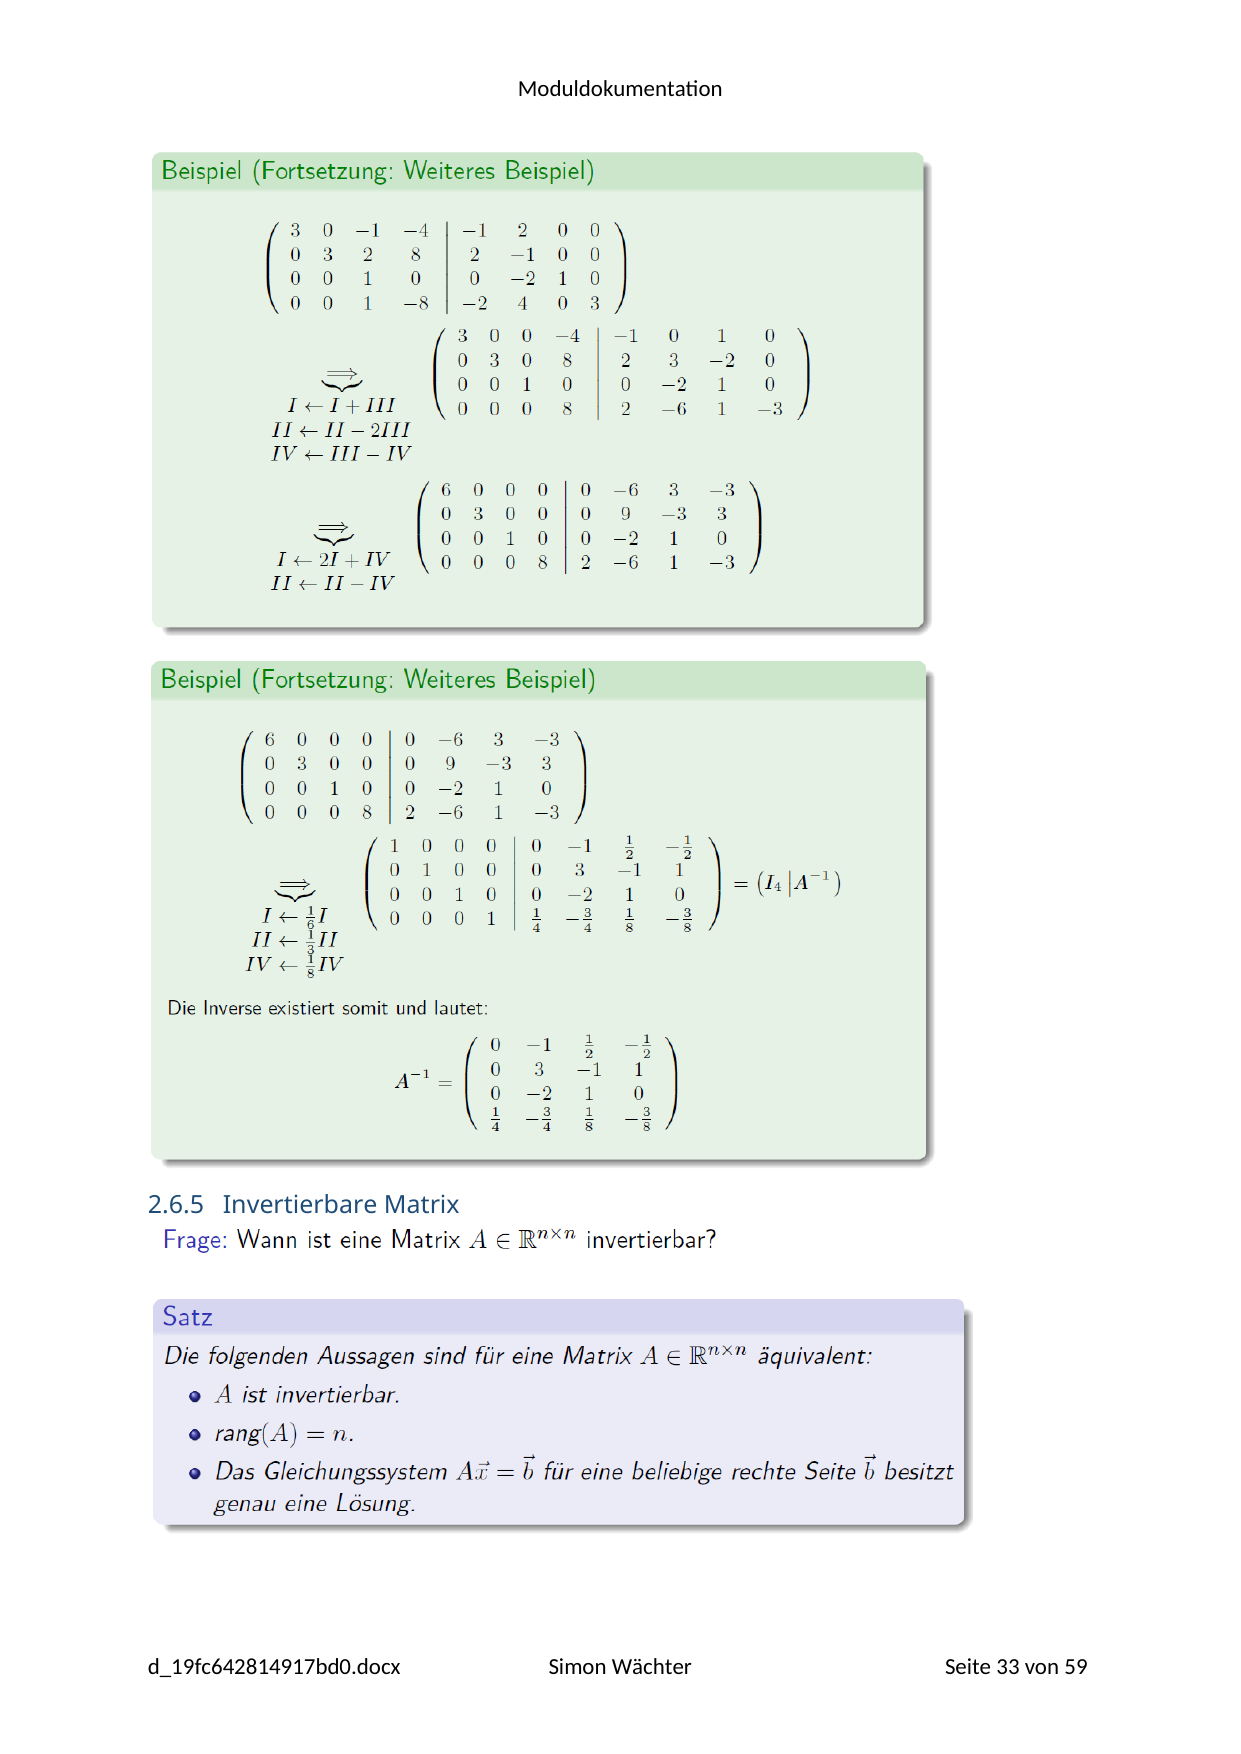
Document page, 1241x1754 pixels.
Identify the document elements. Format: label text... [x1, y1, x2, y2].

picture [147, 657, 937, 1169]
subtitle Invertierbare Matrix [148, 1187, 1093, 1221]
picture [147, 147, 935, 639]
picture [147, 1223, 974, 1536]
